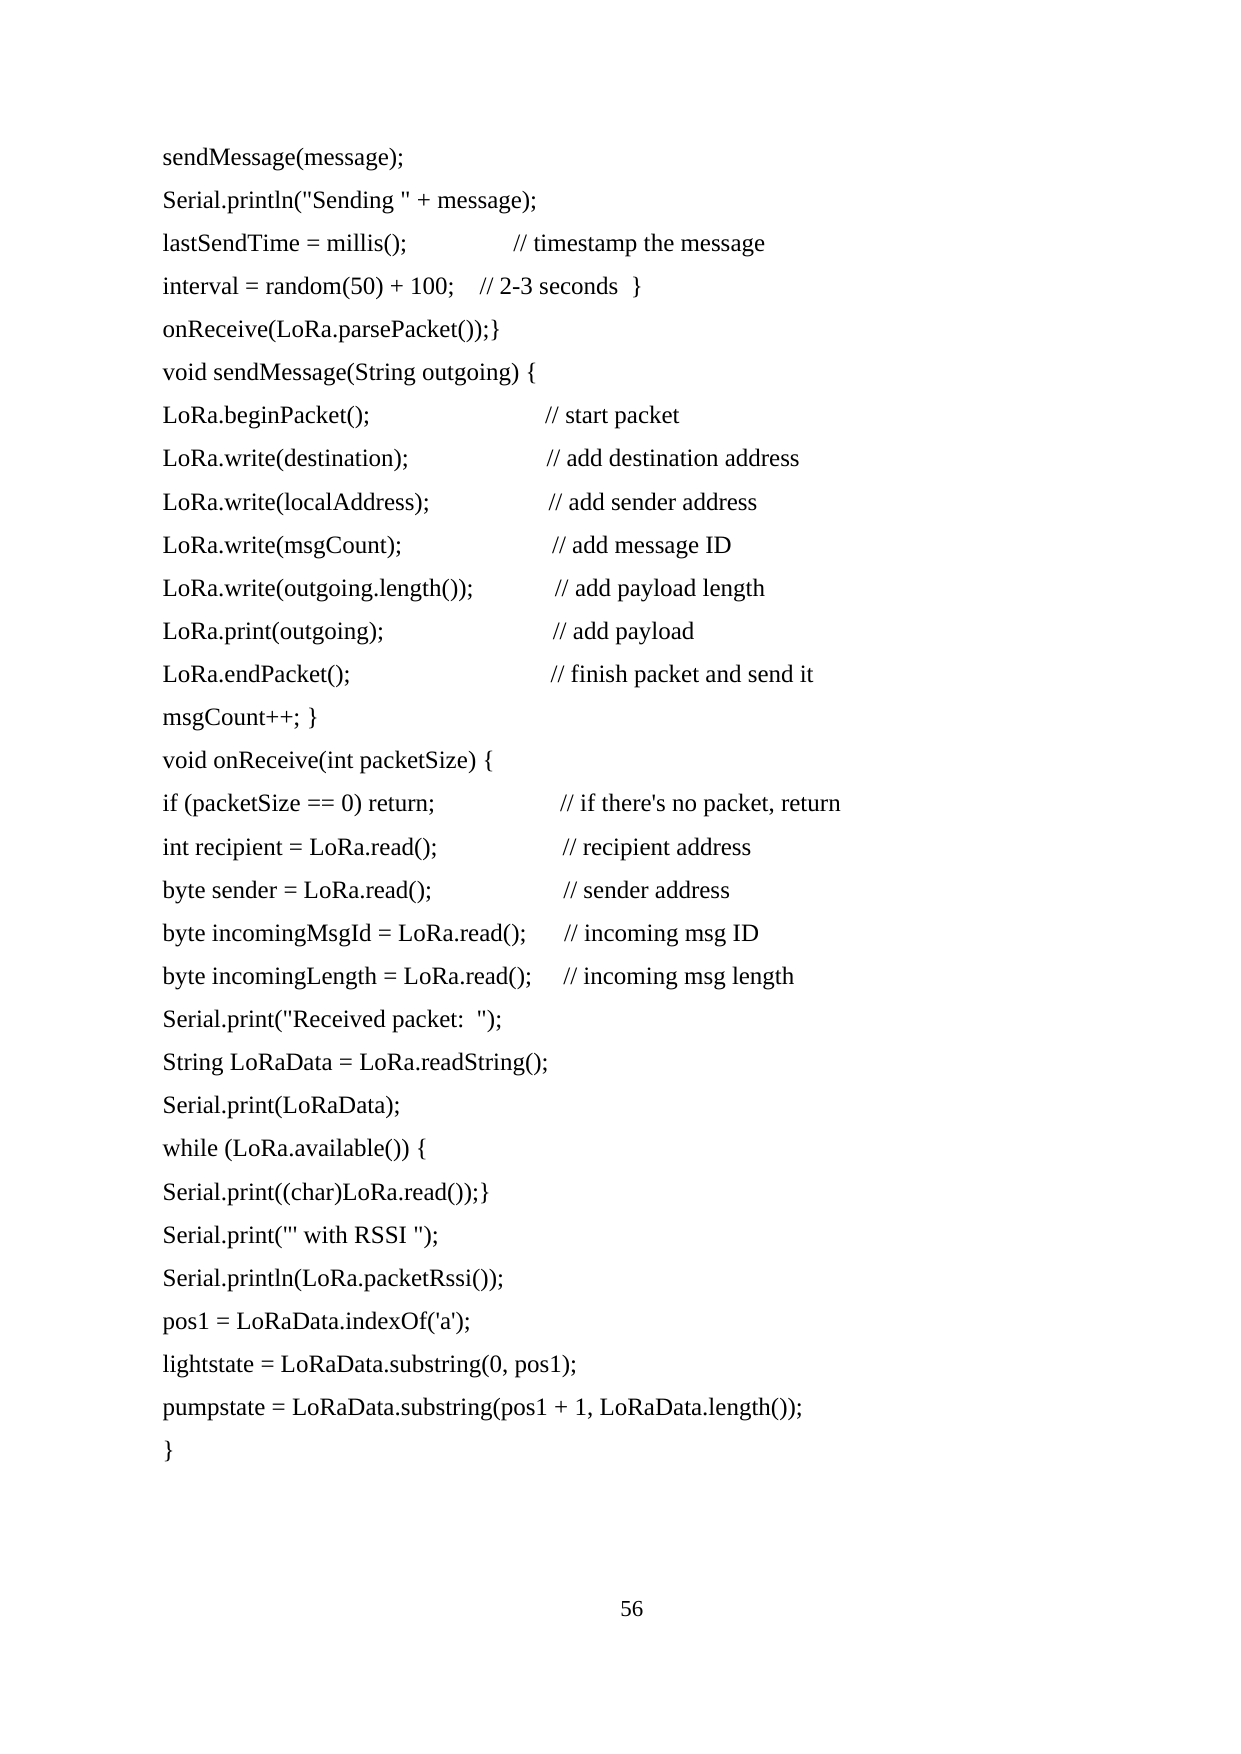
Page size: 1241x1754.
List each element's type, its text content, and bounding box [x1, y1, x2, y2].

text LoRa.write(msgCount); // add message ID [112, 530, 1091, 558]
text if (packetSize == 0) return; // if there's no packet, return [112, 788, 1091, 817]
text } [112, 1435, 1091, 1464]
text Serial.print("Received packet: "); [112, 1004, 1091, 1033]
text LoRa.print(outgoing); // add payload [112, 616, 1091, 645]
text lastSendTime = millis(); // timestamp the message [112, 228, 1091, 257]
text String LoRaData = LoRa.readString(); [112, 1047, 1091, 1076]
text Serial.print("' with RSSI "); [112, 1220, 1091, 1248]
text int recipient = LoRa.read(); // recipient address [112, 832, 1091, 860]
text msgCount++; } [112, 702, 1091, 731]
text LoRa.write(outgoing.length()); // add payload length [112, 573, 1091, 602]
text LoRa.endPacket(); // finish packet and send it [112, 659, 1091, 688]
text byte incomingLength = LoRa.read(); // incoming msg length [112, 961, 1091, 990]
text Serial.print((char)LoRa.read());} [112, 1177, 1091, 1205]
text Serial.print(LoRaData); [112, 1090, 1091, 1119]
text pos1 = LoRaData.indexOf('a'); [112, 1306, 1091, 1335]
text pumpstate = LoRaData.substring(pos1 + 1, LoRaData.length()); [112, 1392, 1091, 1421]
text Serial.println(LoRa.packetRssi()); [112, 1263, 1091, 1292]
text void sendMessage(String outgoing) { [112, 357, 1091, 386]
text LoRa.beginPacket(); // start packet [112, 400, 1091, 429]
text while (LoRa.available()) { [112, 1133, 1091, 1162]
text lightstate = LoRaData.substring(0, pos1); [112, 1349, 1091, 1378]
text byte sender = LoRa.read(); // sender address [112, 875, 1091, 903]
text byte incomingMsgId = LoRa.read(); // incoming msg ID [112, 918, 1091, 947]
text LoRa.write(localAddress); // add sender address [112, 487, 1091, 515]
text LoRa.write(destination); // add destination address [112, 443, 1091, 472]
text sendMessage(message); [112, 142, 1091, 170]
text onReceive(LoRa.parsePacket());} [112, 314, 1091, 343]
text Serial.println("Sending " + message); [112, 185, 1091, 213]
text void onReceive(int packetSize) { [112, 745, 1091, 774]
text interval = random(50) + 100; // 2-3 seconds } [112, 271, 1091, 300]
